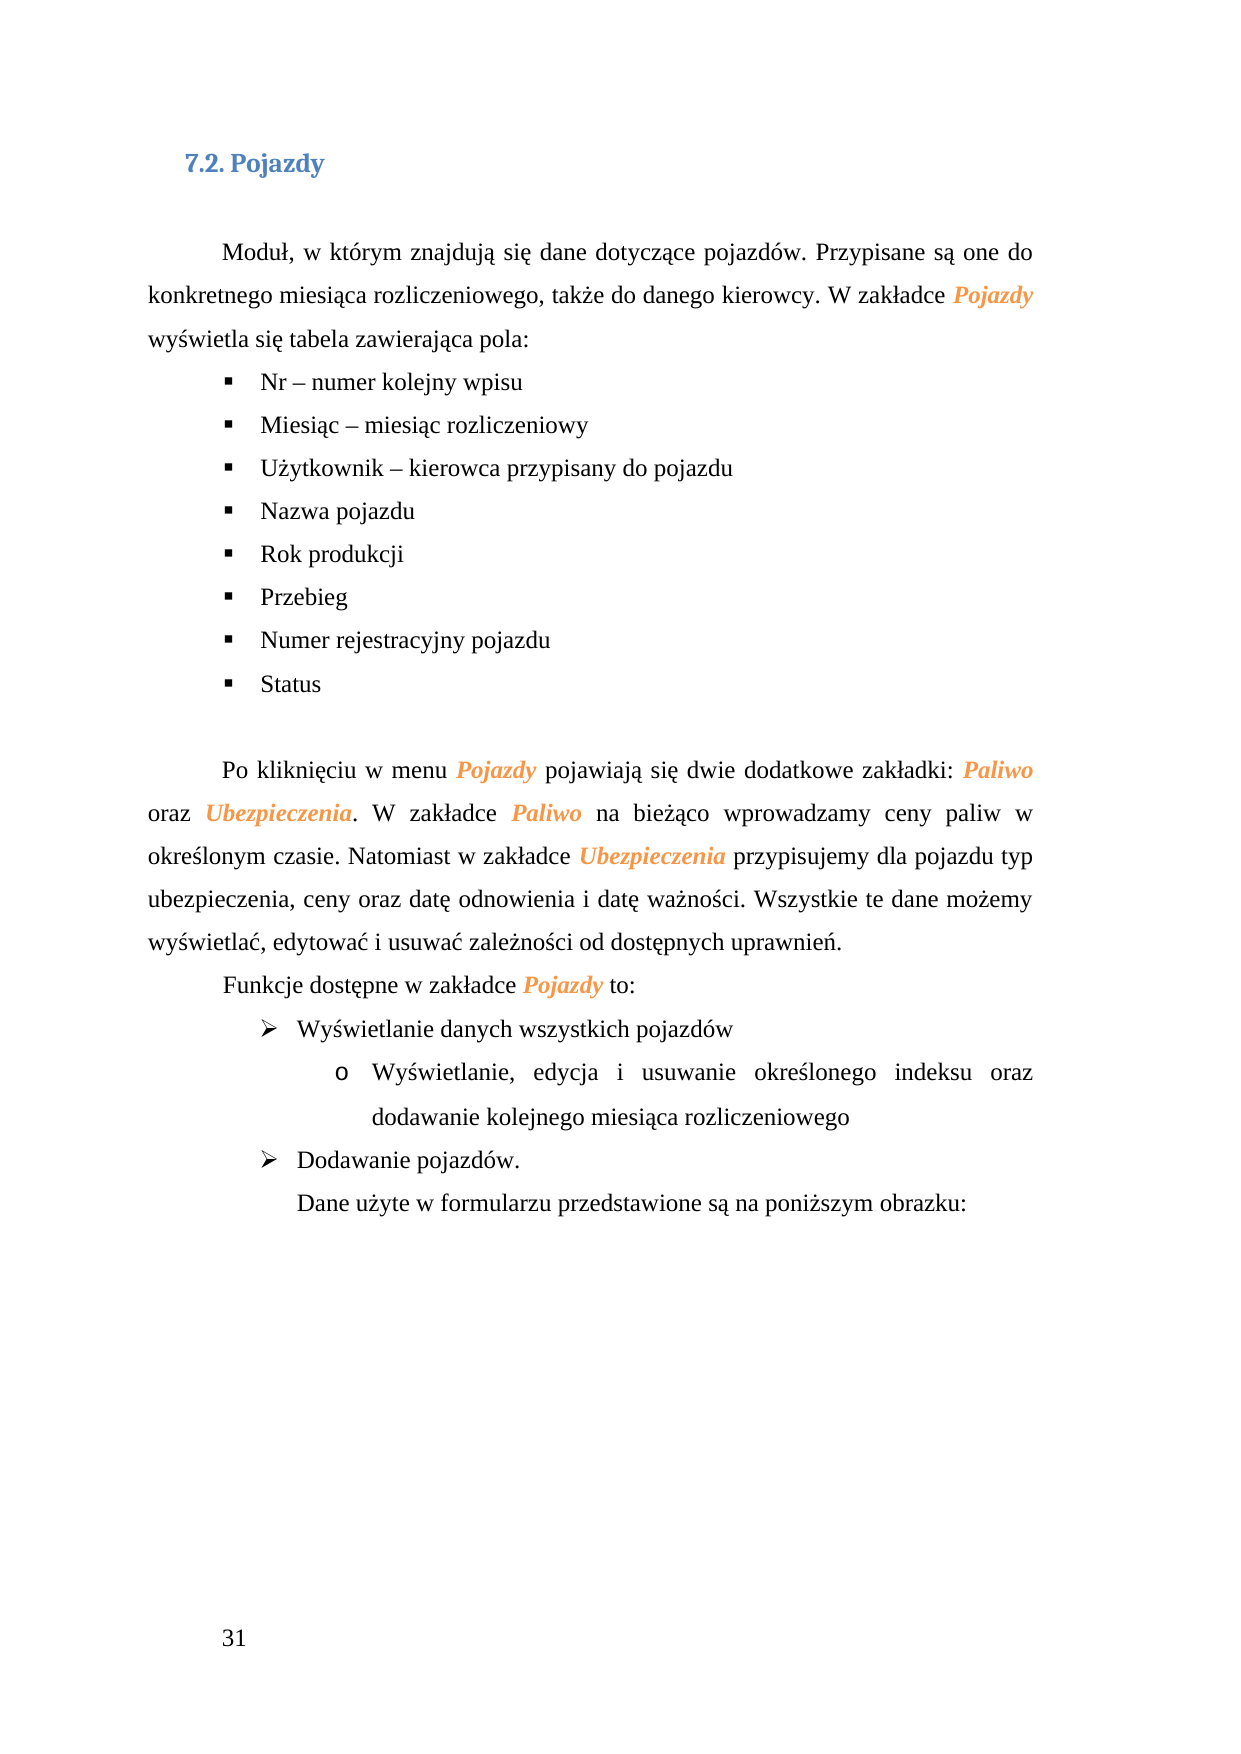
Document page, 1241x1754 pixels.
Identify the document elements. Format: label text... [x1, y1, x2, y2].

subtitle Pojazdy [185, 148, 1033, 179]
list Status [223, 669, 1033, 697]
list Nr – numer kolejny wpisu [223, 367, 1033, 396]
list Użytkownik – kierowca przypisany do pojazdu [223, 453, 1033, 482]
list Wyświetlanie danych wszystkich pojazdów [259, 1014, 1033, 1042]
text Moduł, w którym znajdują się dane dotyczące pojazdów. Przypisane są one do konkretnego miesiąca rozliczeniowego, także do danego kierowcy. W zakładce Pojazdy wyświetla się tabela zawierająca pola: [148, 237, 1033, 352]
list Wyświetlanie, edycja i usuwanie określonego indeksu oraz dodawanie kolejnego miesiąca rozliczeniowego [334, 1057, 1033, 1131]
list Miesiąc – miesiąc rozliczeniowy [223, 410, 1033, 439]
list Rok produkcji [223, 539, 1033, 568]
text Funkcje dostępne w zakładce Pojazdy to: [223, 971, 1033, 999]
list Przebieg [223, 582, 1033, 611]
text Po kliknięciu w menu Pojazdy pojawiają się dwie dodatkowe zakładki: Paliwo oraz Ubezpieczenia. W zakładce Paliwo na bieżąco wprowadzamy ceny paliw w określonym czasie. Natomiast w zakładce Ubezpieczenia przypisujemy dla pojazdu typ ubezpieczenia, ceny oraz datę odnowienia i datę ważności. Wszystkie te dane możemy wyświetlać, edytować i usuwać zależności od dostępnych uprawnień. [148, 755, 1033, 956]
list Dane użyte w formularzu przedstawione są na poniższym obrazku: [297, 1188, 1033, 1217]
list Nazwa pojazdu [223, 496, 1033, 525]
list Numer rejestracyjny pojazdu [223, 626, 1033, 654]
list Dodawanie pojazdów. [259, 1145, 1033, 1174]
